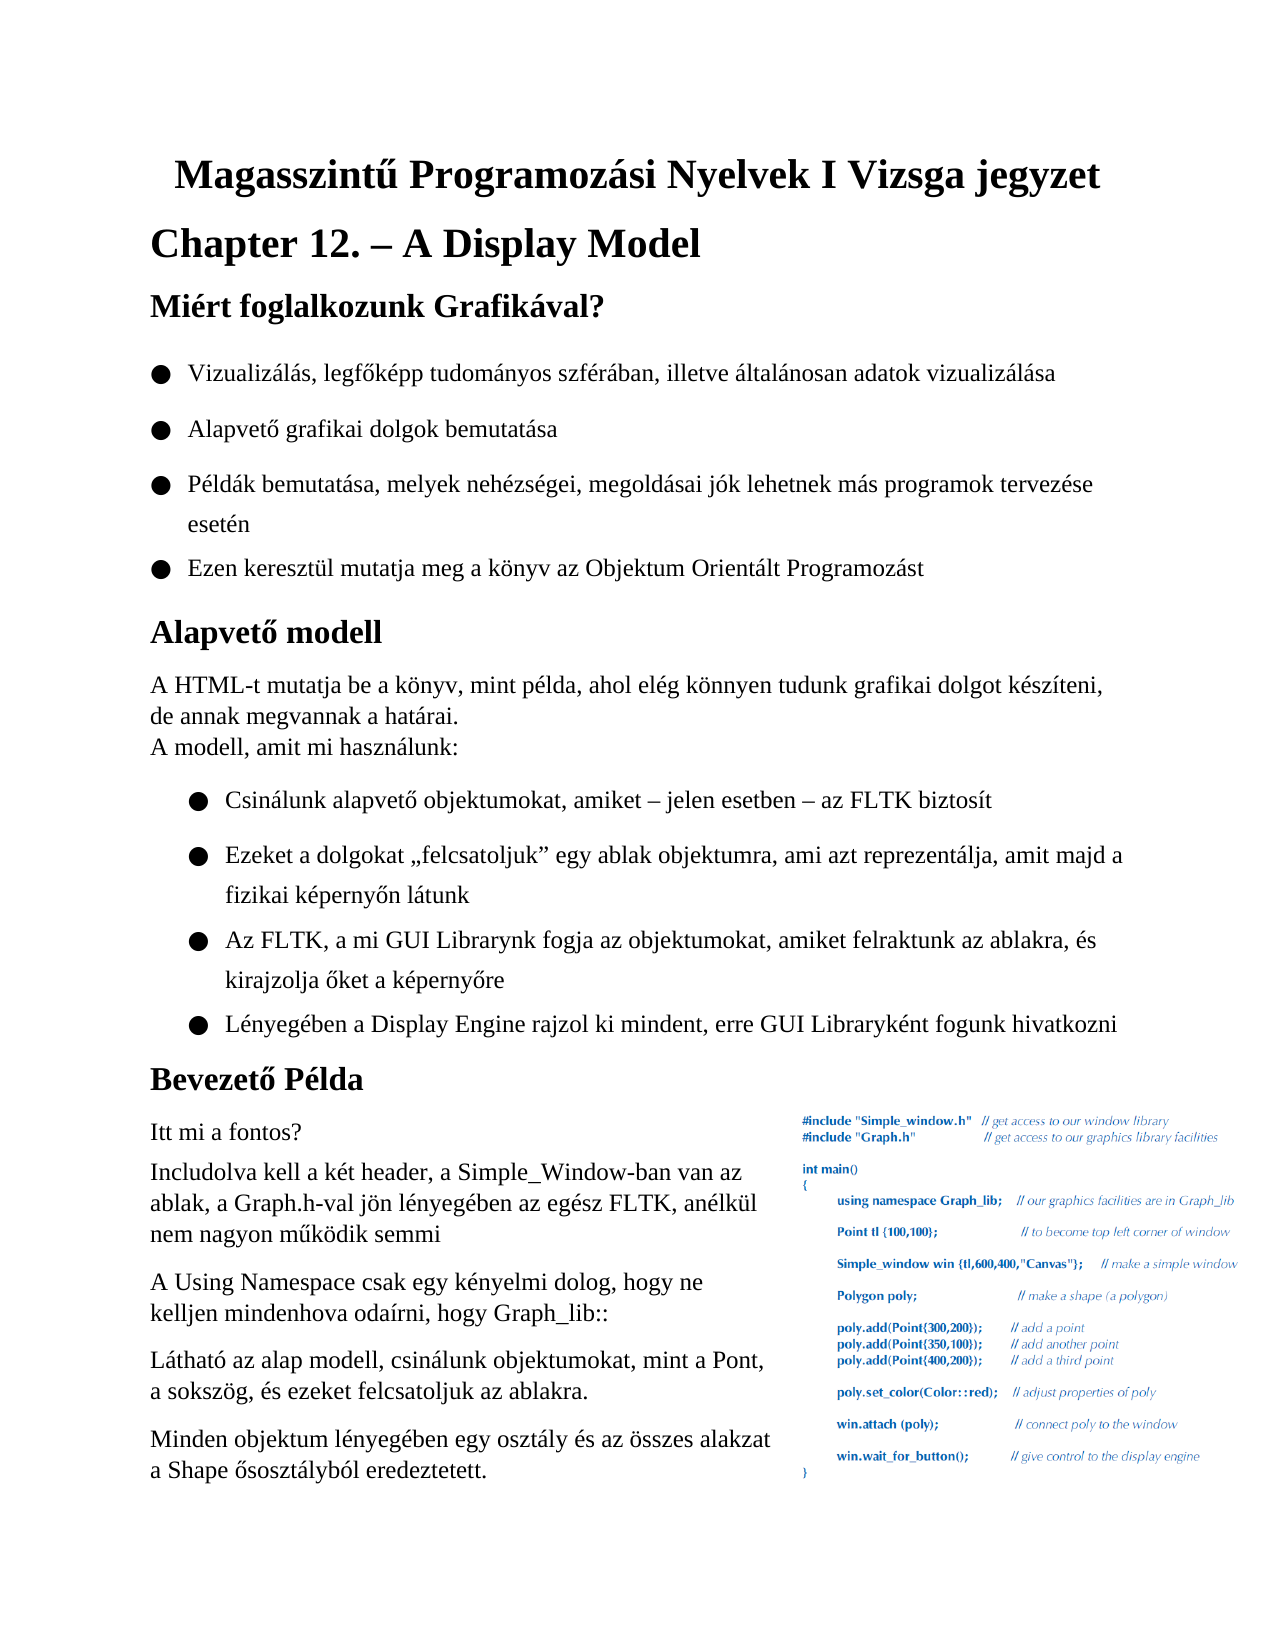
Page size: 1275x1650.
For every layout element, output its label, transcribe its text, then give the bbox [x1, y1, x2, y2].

picture [795, 1113, 1246, 1484]
list Az FLTK, a mi GUI Librarynk fogja az objektumokat, amiket felraktunk az ablakra, és kirajzolja őket a képernyőre [187, 911, 1125, 993]
text Bevezető Példa [150, 1059, 1125, 1098]
text A HTML-t mutatja be a könyv, mint példa, ahol elég könnyen tudunk grafikai dolgot készíteni, de annak megvannak a határai. A modell, amit mi használunk: [150, 670, 1125, 761]
text Miért foglalkozunk Grafikával? [150, 287, 1125, 325]
list Ezen keresztül mutatja meg a könyv az Objektum Orientált Programozást [150, 540, 1125, 591]
text Includolva kell a két header, a Simple_Window-ban van az ablak, a Graph.h-val jön lényegében az egész FLTK, anélkül nem nagyon működik semmi [150, 1157, 795, 1248]
text Alapvető modell [150, 612, 1125, 650]
text Látható az alap modell, csinálunk objektumokat, mint a Pont, a sokszög, és ezeket felcsatoljuk az ablakra. [150, 1345, 795, 1405]
list Alapvető grafikai dolgok bemutatása [150, 400, 1125, 451]
list Lényegében a Display Engine rajzol ki mindent, erre GUI Libraryként fogunk hivatkozni [187, 996, 1125, 1047]
list Vizualizálás, legfőképp tudományos szférában, illetve általánosan adatok vizualizálása [150, 345, 1125, 396]
text Magasszintű Programozási Nyelvek I Vizsga jegyzet [150, 150, 1125, 198]
text Itt mi a fontos? [150, 1117, 795, 1146]
list Ezeket a dolgokat „felcsatoljuk” egy ablak objektumra, ami azt reprezentálja, amit majd a fizikai képernyőn látunk [187, 827, 1125, 909]
text Minden objektum lényegében egy osztály és az összes alakzat a Shape ősosztályból eredeztetett. [150, 1424, 795, 1484]
list Csinálunk alapvető objektumokat, amiket – jelen esetben – az FLTK biztosít [187, 771, 1125, 823]
text Chapter 12. – A Display Model [150, 218, 1125, 266]
text A Using Namespace csak egy kényelmi dolog, hogy ne kelljen mindenhova odaírni, hogy Graph_lib:: [150, 1267, 795, 1326]
list Példák bemutatása, melyek nehézségei, megoldásai jók lehetnek más programok tervezése esetén [150, 455, 1125, 538]
